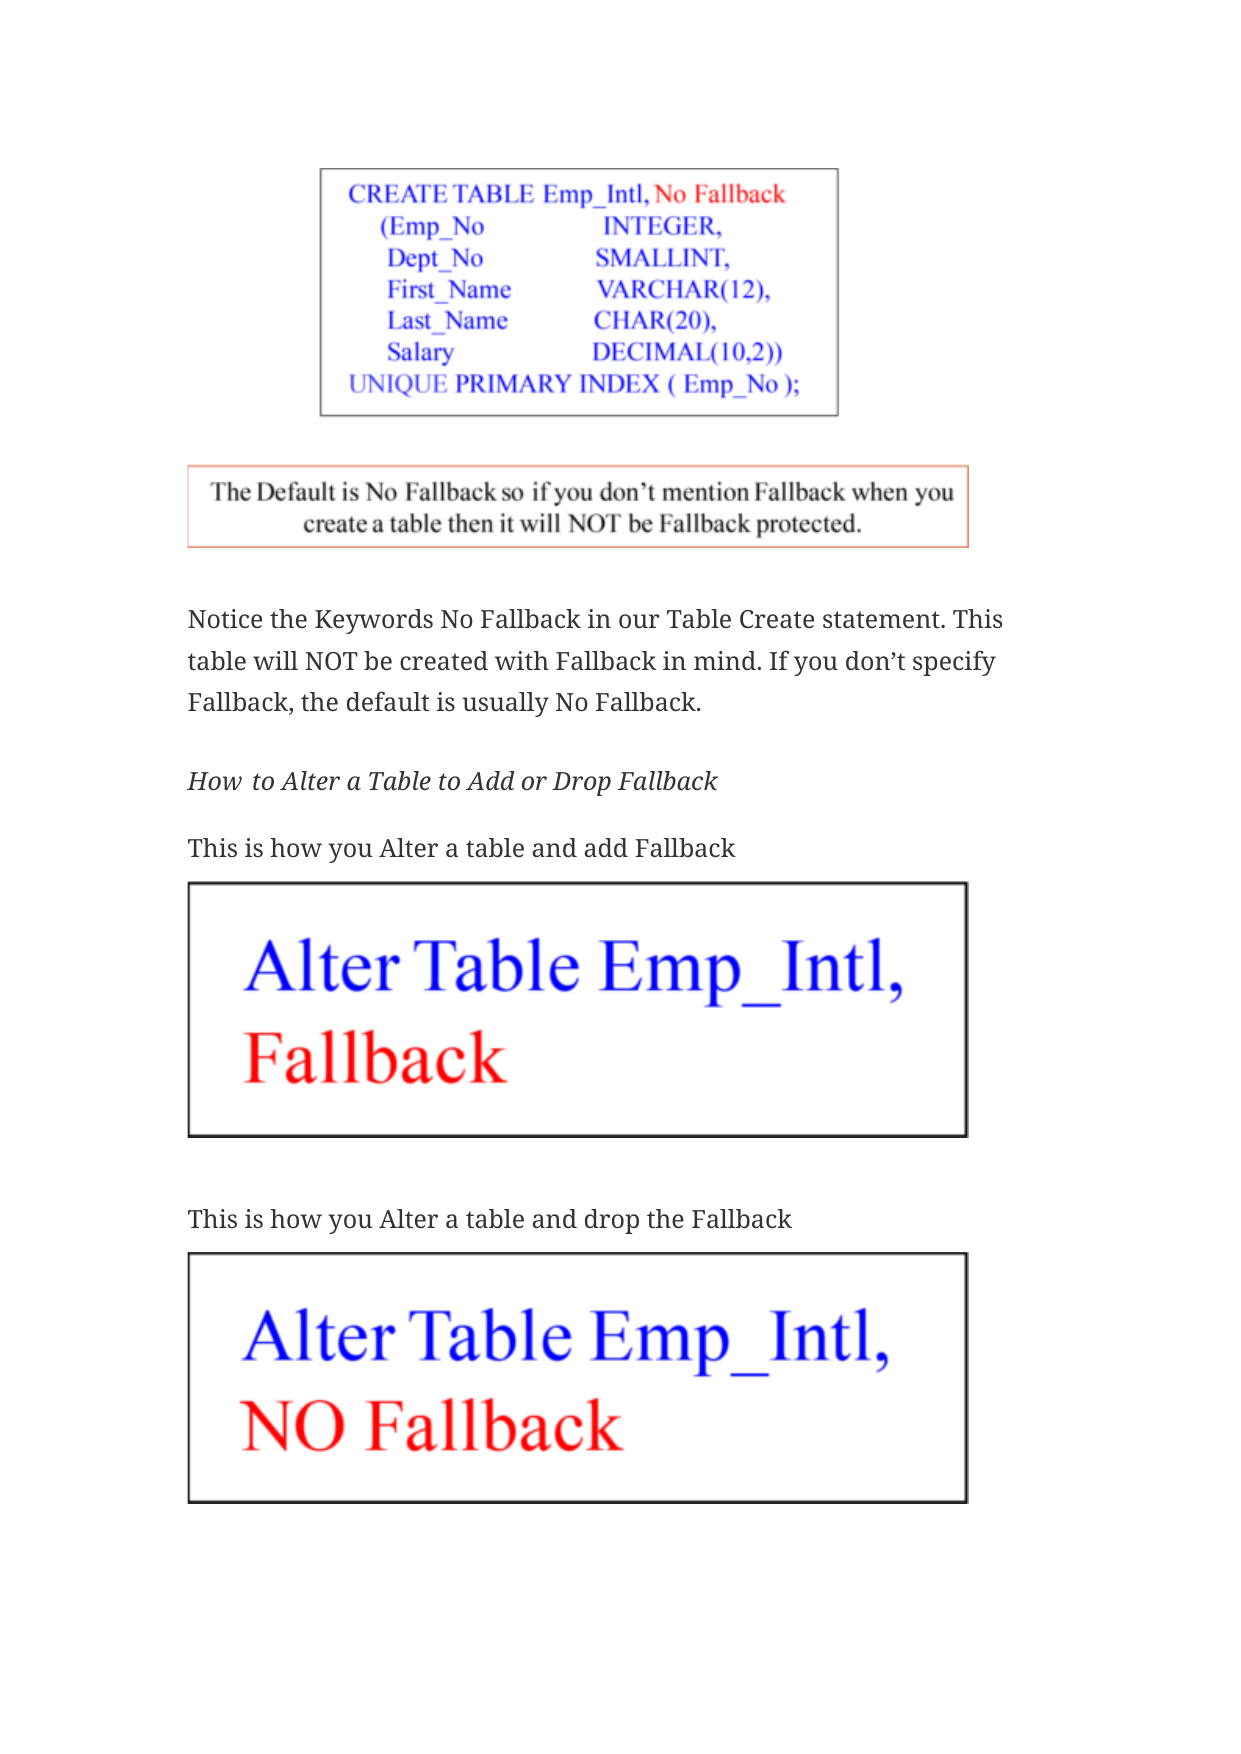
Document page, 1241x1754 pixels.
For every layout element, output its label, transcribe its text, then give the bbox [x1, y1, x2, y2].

picture [187, 1252, 969, 1504]
text This is how you Alter a table and drop the Fallback [187, 1198, 1053, 1239]
picture [187, 881, 969, 1138]
text How to Alter a Table to Add or Drop Fallback [187, 760, 1053, 802]
picture [187, 168, 969, 548]
text This is how you Alter a table and add Fallback [187, 827, 1053, 869]
text Notice the Keywords No Fallback in our Table Create statement. This table will NOT be created with Fallback in mind. If you don’t specify Fallback, the default is usually No Fallback. [187, 598, 1053, 723]
